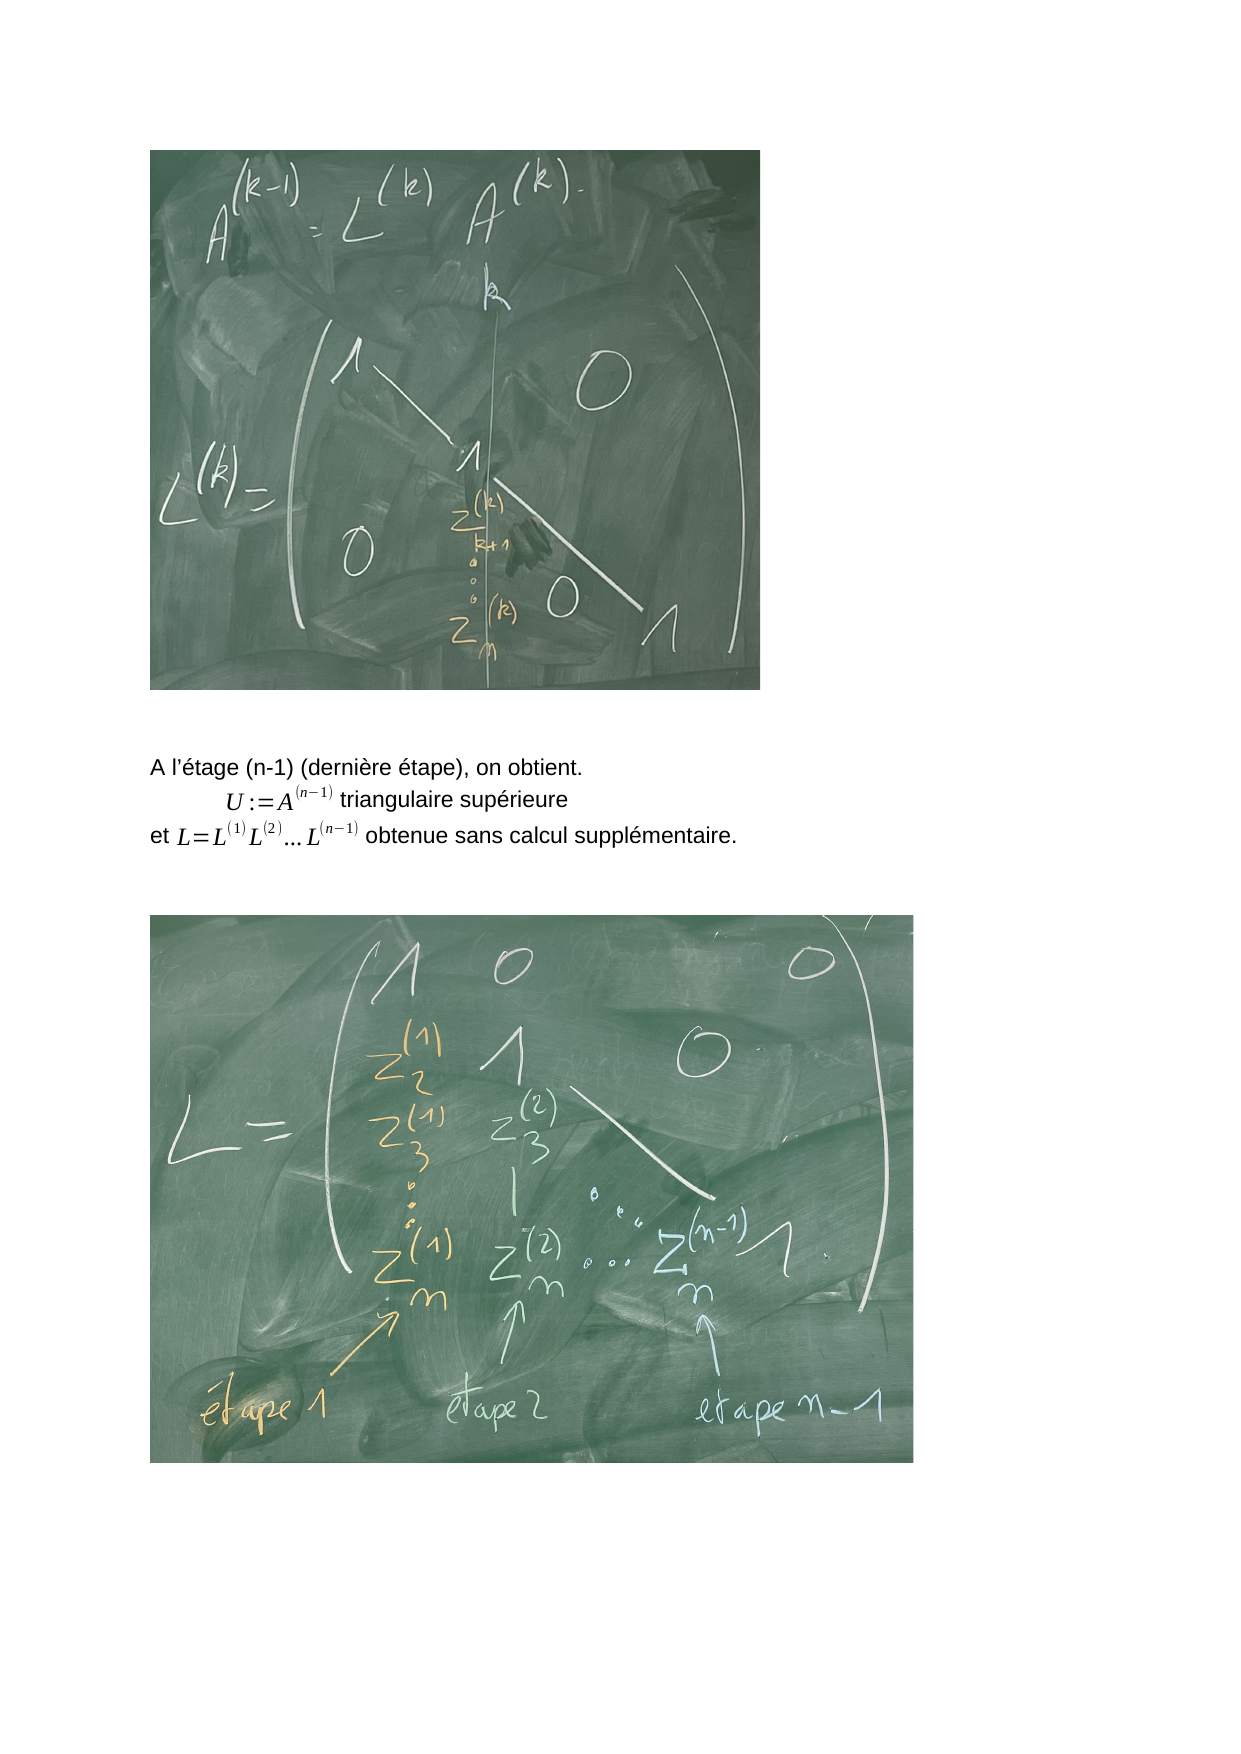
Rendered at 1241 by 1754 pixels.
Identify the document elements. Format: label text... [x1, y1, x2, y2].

picture [150, 915, 914, 1463]
picture [150, 150, 761, 690]
text et obtenue sans calcul supplémentaire. [150, 819, 1090, 851]
text triangulaire supérieure [150, 784, 1090, 815]
text A l’étage (n-1) (dernière étape), on obtient. [150, 753, 1090, 780]
